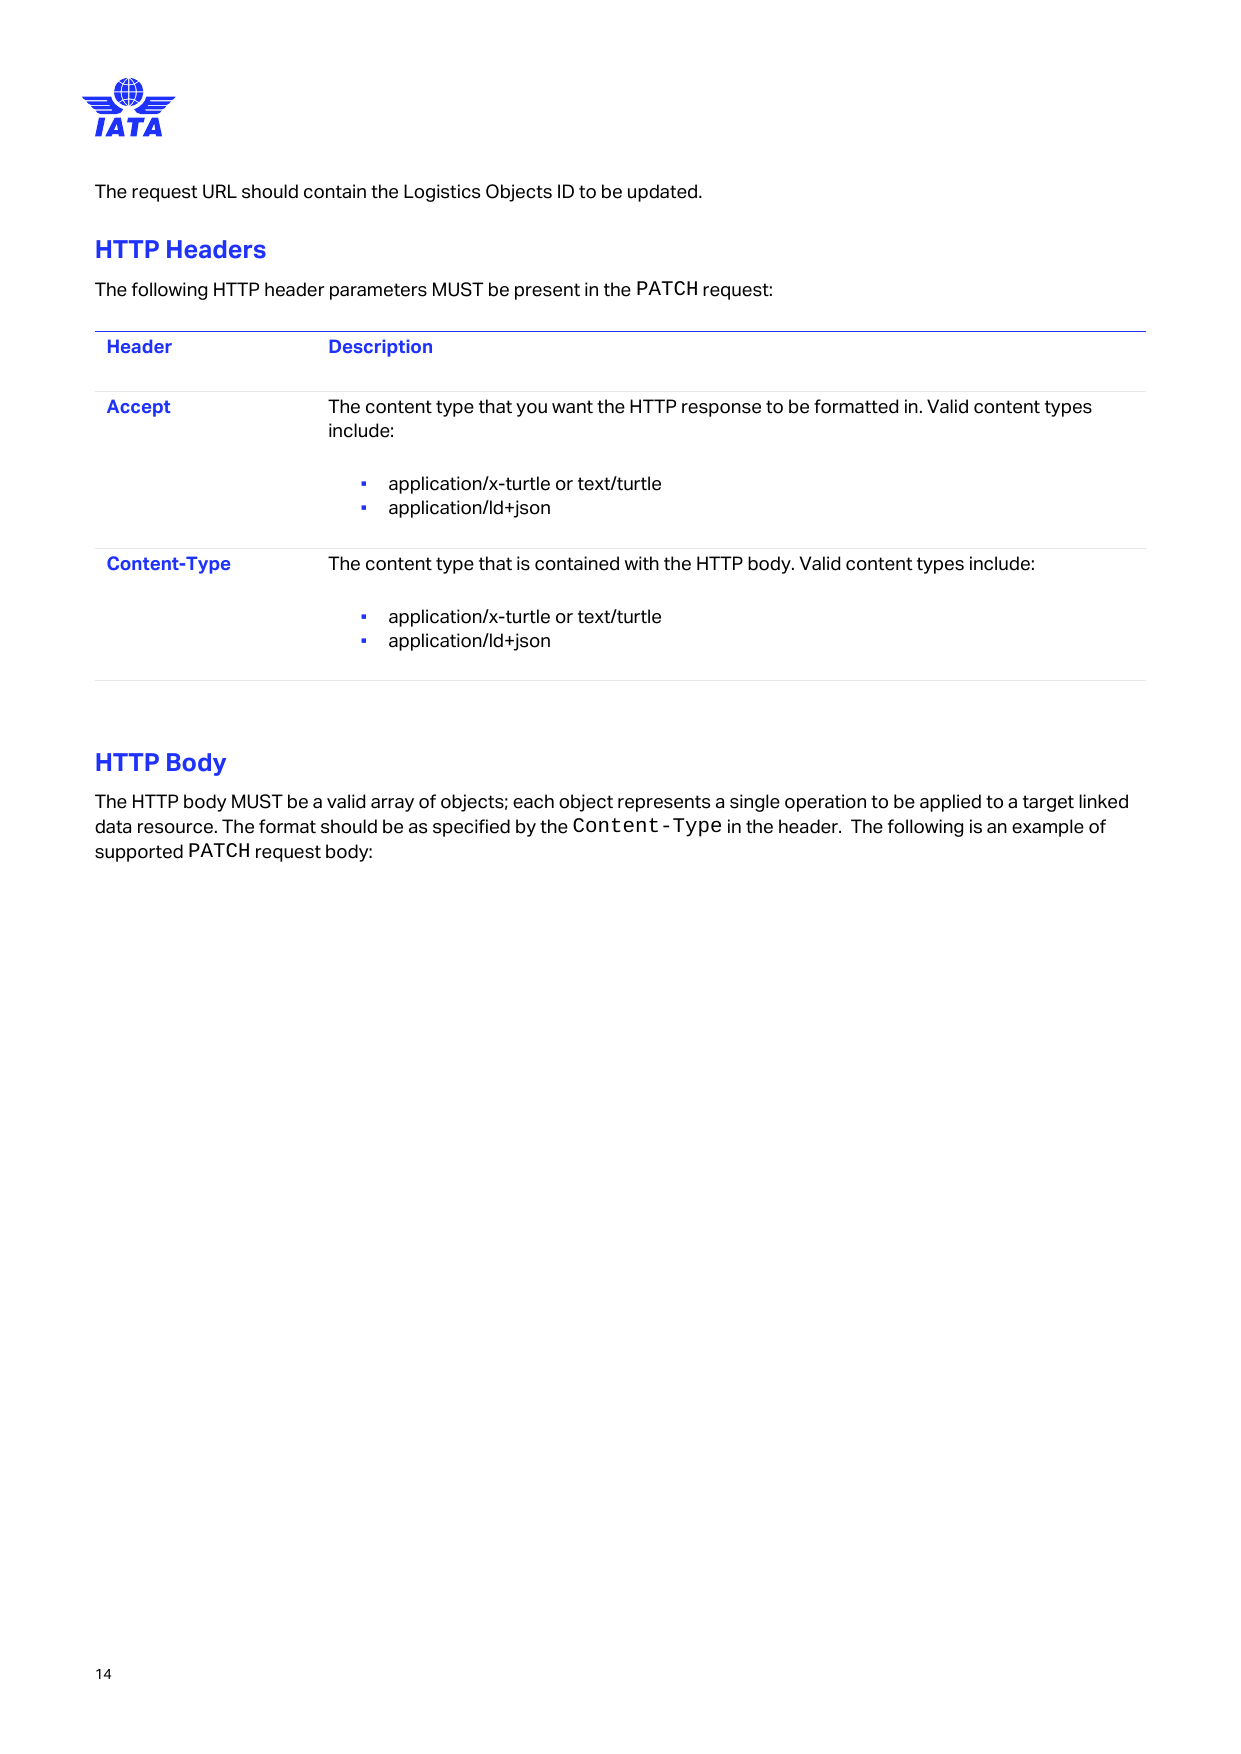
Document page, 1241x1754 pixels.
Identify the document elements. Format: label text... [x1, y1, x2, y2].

table_header Description [316, 332, 1146, 391]
table_cell Content-Type [95, 549, 316, 680]
table_cell The content type that is contained with the HTTP body. Valid content types include: application/x-turtle or text/turtle application/ld+json [316, 549, 1146, 680]
table_cell The content type that you want the HTTP response to be formatted in. Valid content types include: application/x-turtle or text/turtle application/ld+json [316, 392, 1146, 548]
text The HTTP body MUST be a valid array of objects; each object represents a single operation to be applied to a target linked data resource. The format should be as specified by the Content-Type in the header. The following is an example of supported PATCH request body: [94, 790, 1146, 864]
text The request URL should contain the Logistics Objects ID to be updated. [94, 180, 1146, 204]
table_header Header [95, 332, 316, 391]
subtitle HTTP Headers [94, 233, 1146, 264]
table_cell Accept [95, 392, 316, 548]
text The following HTTP header parameters MUST be present in the PATCH request: [94, 277, 1146, 302]
subtitle HTTP Body [94, 747, 1146, 778]
